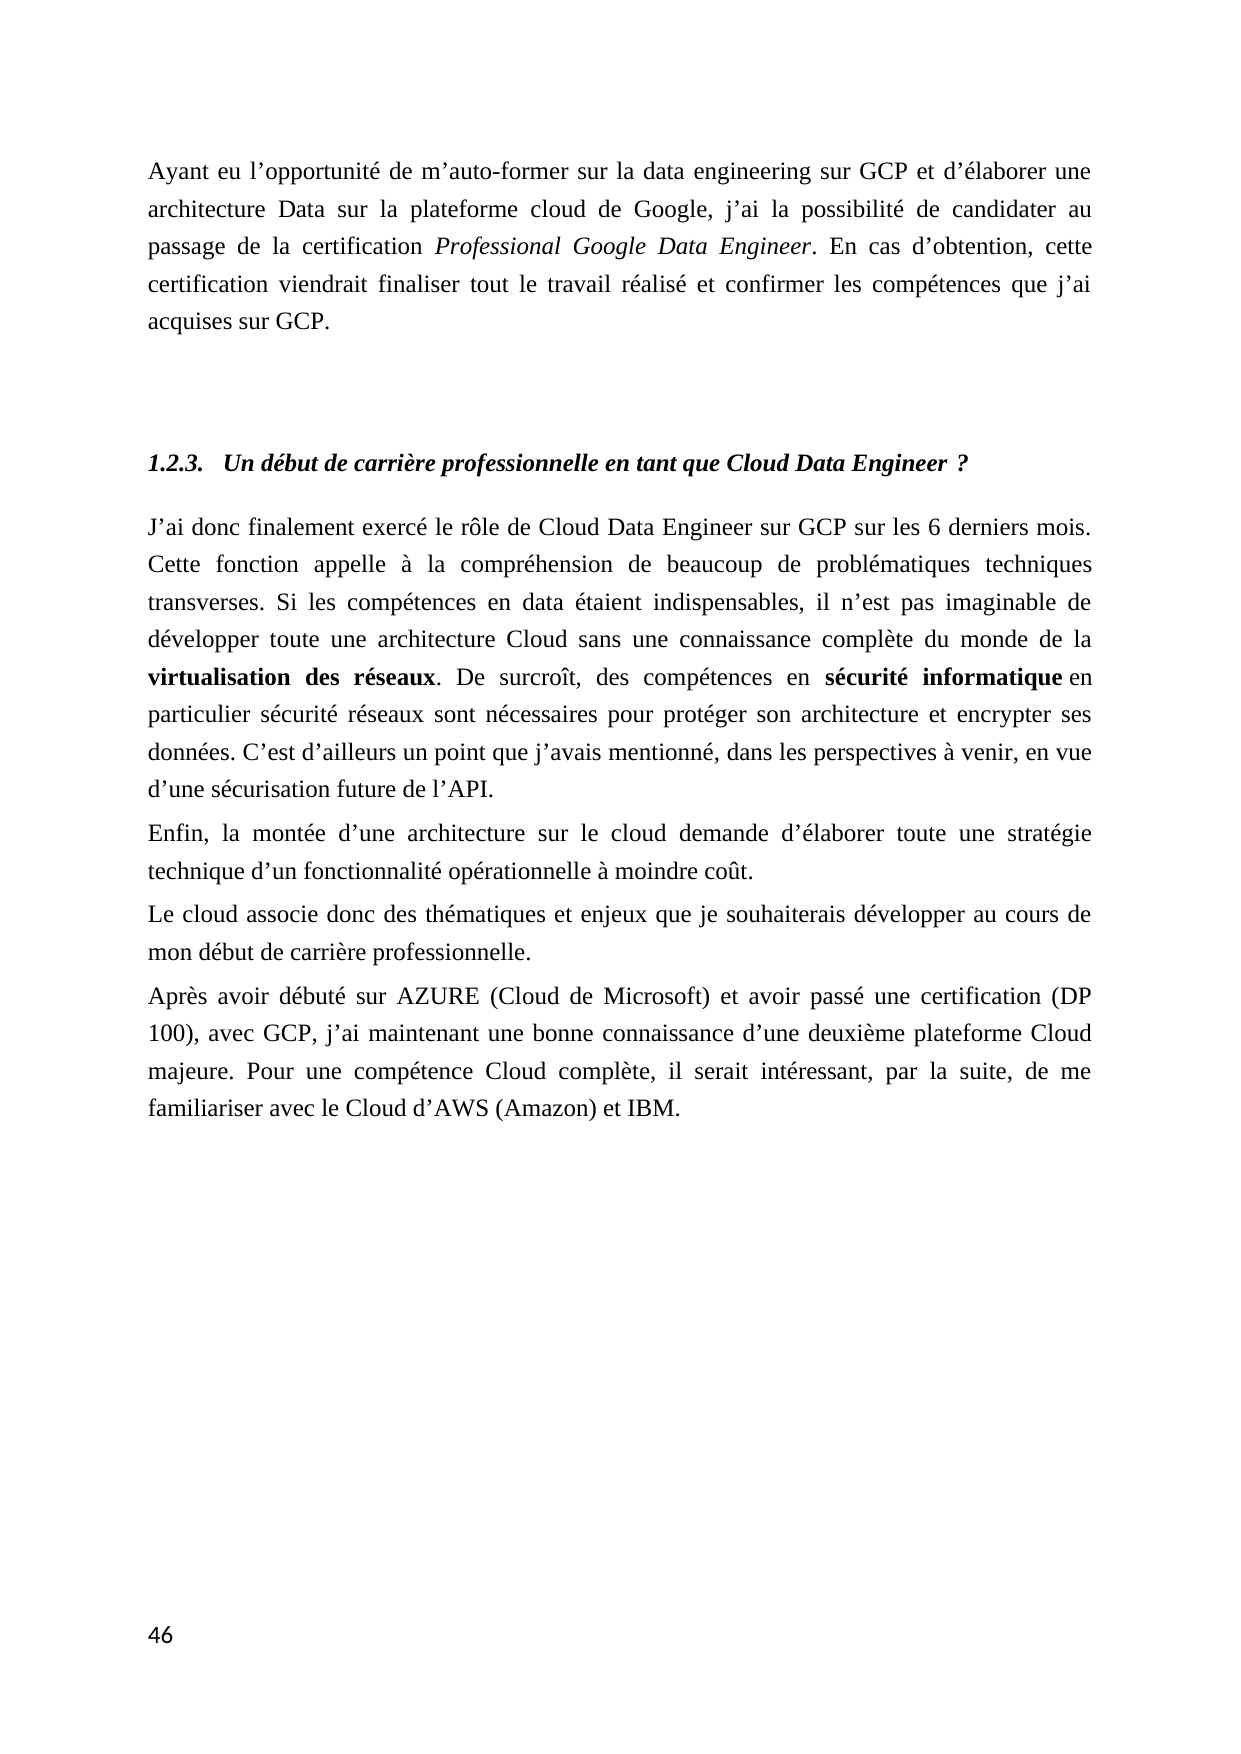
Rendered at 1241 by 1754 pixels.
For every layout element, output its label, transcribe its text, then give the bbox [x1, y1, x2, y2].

text Ayant eu l’opportunité de m’auto-former sur la data engineering sur GCP et d’élaborer une architecture Data sur la plateforme cloud de Google, j’ai la possibilité de candidater au passage de la certification Professional Google Data Engineer. En cas d’obtention, cette certification viendrait finaliser tout le travail réalisé et confirmer les compétences que j’ai acquises sur GCP. [148, 148, 1093, 335]
text Après avoir débuté sur AZURE (Cloud de Microsoft) et avoir passé une certification (DP 100), avec GCP, j’ai maintenant une bonne connaissance d’une deuxième plateforme Cloud majeure. Pour une compétence Cloud complète, il serait intéressant, par la suite, de me familiariser avec le Cloud d’AWS (Amazon) et IBM. [148, 972, 1093, 1122]
text Le cloud associe donc des thématiques et enjeux que je souhaiterais développer au cours de mon début de carrière professionnelle. [148, 891, 1093, 966]
text J’ai donc finalement exercé le rôle de Cloud Data Engineer sur GCP sur les 6 derniers mois. Cette fonction appelle à la compréhension de beaucoup de problématiques techniques transverses. Si les compétences en data étaient indispensables, il n’est pas imaginable de développer toute une architecture Cloud sans une connaissance complète du monde de la virtualisation des réseaux. De surcroît, des compétences en sécurité informatique en particulier sécurité réseaux sont nécessaires pour protéger son architecture et encrypter ses données. C’est d’ailleurs un point que j’avais mentionné, dans les perspectives à venir, en vue d’une sécurisation future de l’API. [148, 503, 1093, 803]
subtitle Un début de carrière professionnelle en tant que Cloud Data Engineer ? [148, 448, 1093, 476]
text Enfin, la montée d’une architecture sur le cloud demande d’élaborer toute une stratégie technique d’un fonctionnalité opérationnelle à moindre coût. [148, 809, 1093, 884]
